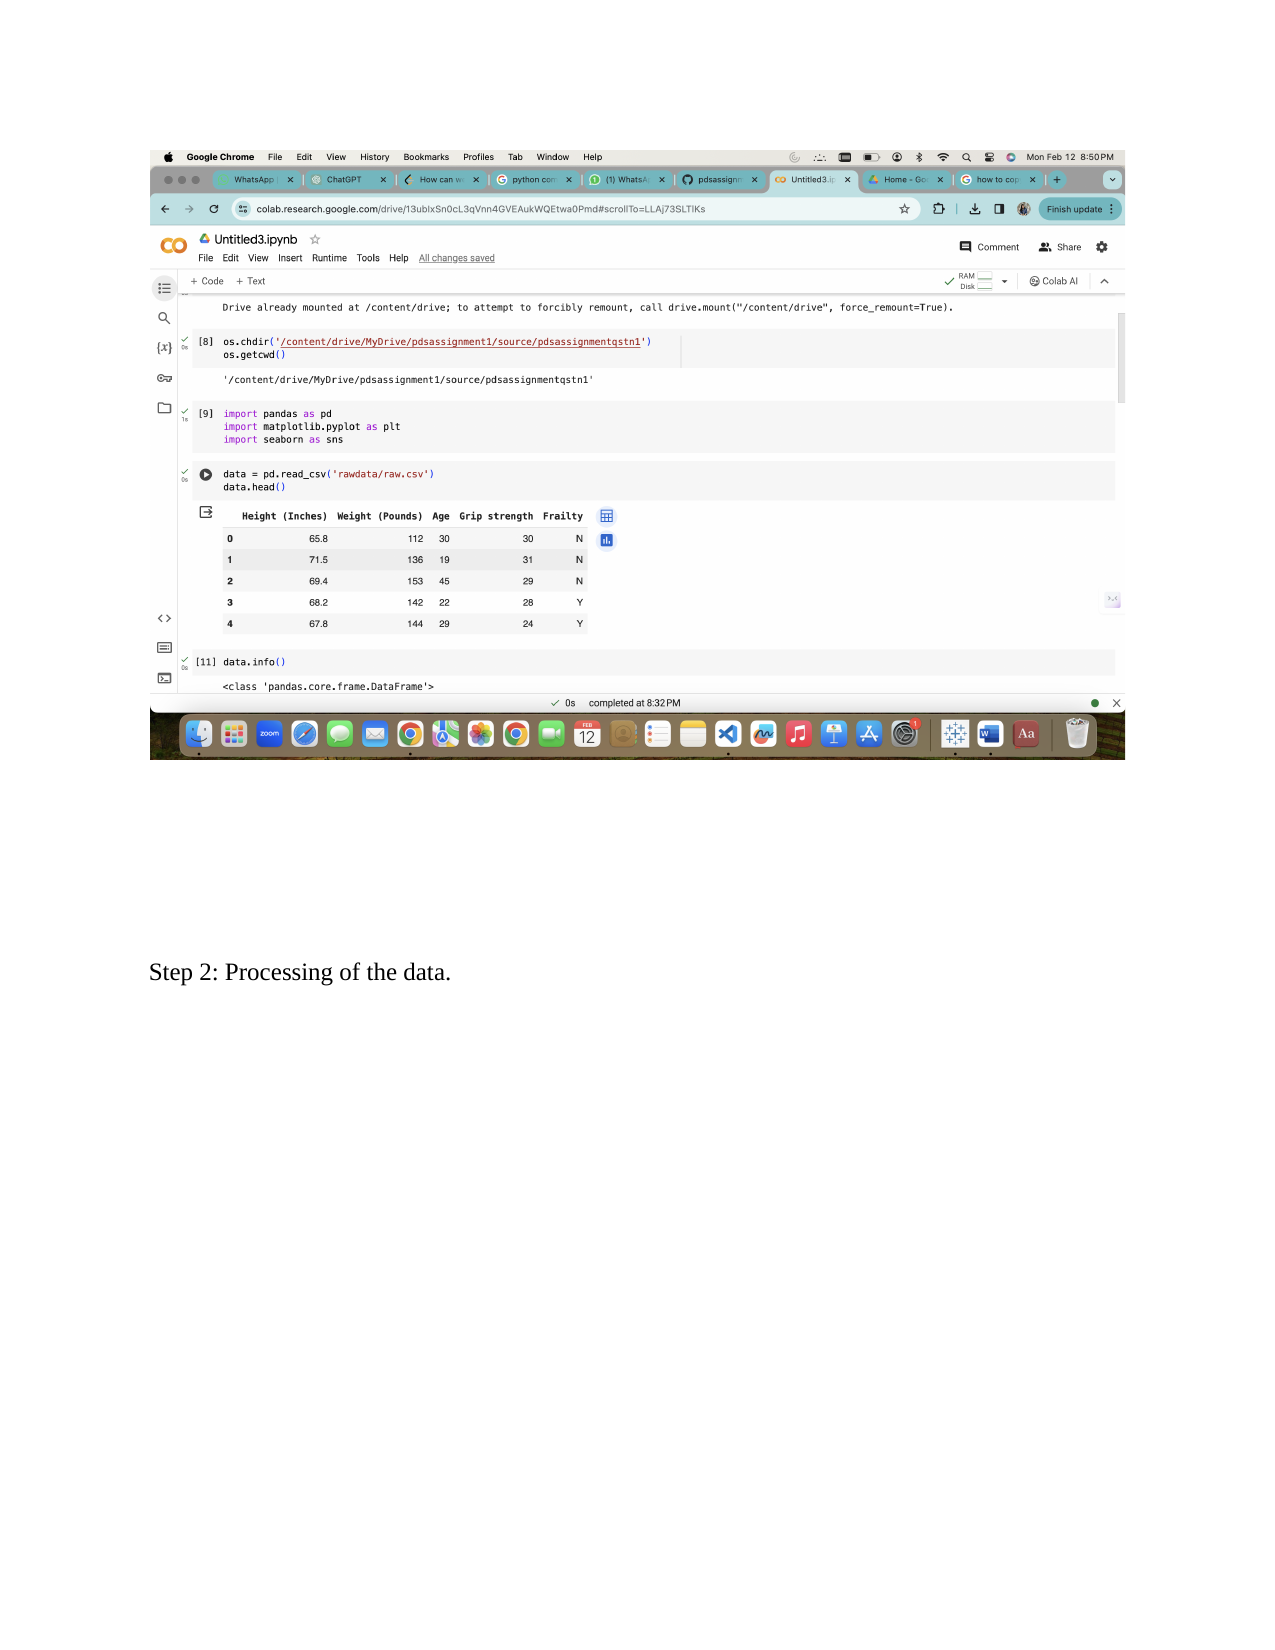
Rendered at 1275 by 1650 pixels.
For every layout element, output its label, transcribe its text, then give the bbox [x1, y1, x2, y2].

text Step 2: Processing of the data. [148, 957, 1125, 986]
picture [150, 150, 1126, 760]
